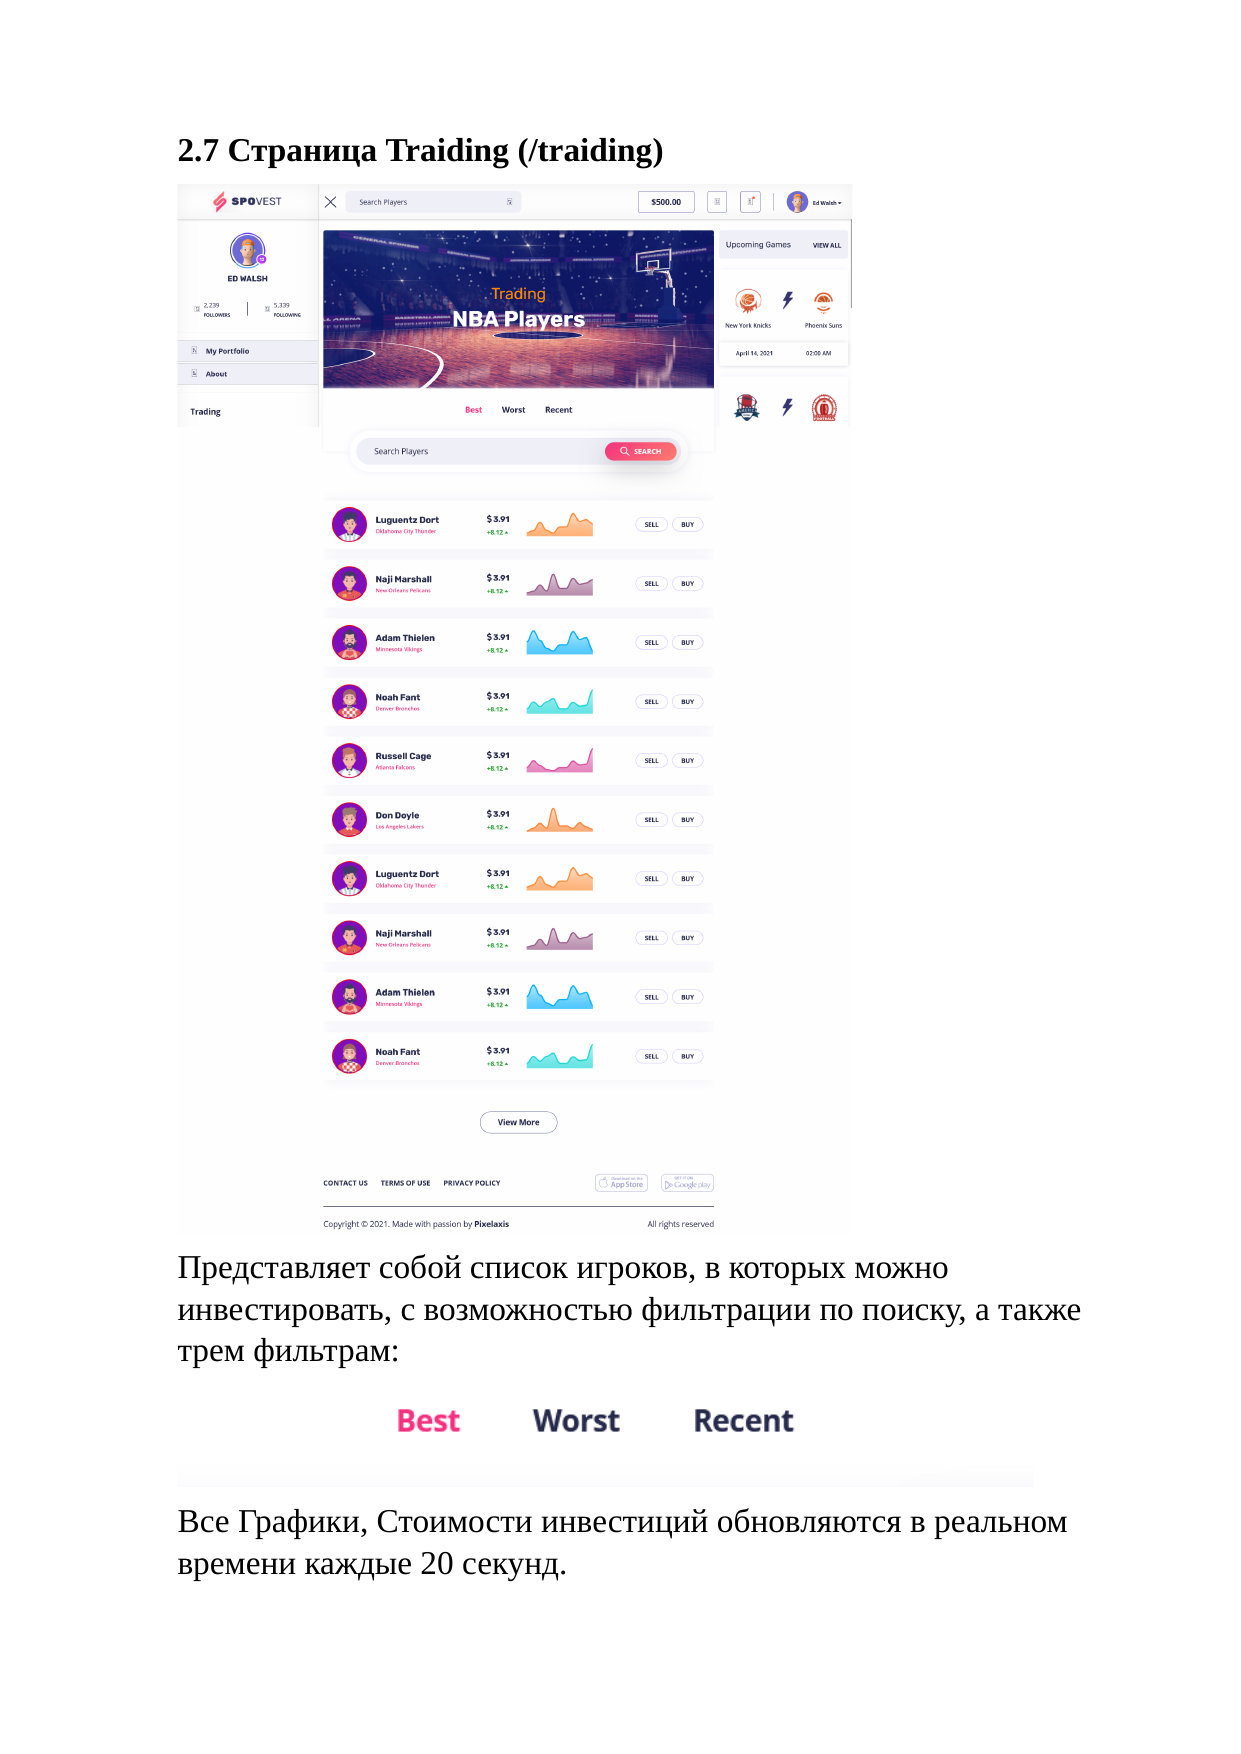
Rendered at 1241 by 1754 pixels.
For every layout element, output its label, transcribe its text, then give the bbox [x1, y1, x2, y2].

picture [177, 1371, 1034, 1487]
picture [177, 184, 853, 1234]
text Все Графики, Стоимости инвестиций обновляются в реальном времени каждые 20 секунд. [177, 1502, 1152, 1581]
text 2.7 Страница Traiding (/traiding) [177, 131, 1152, 169]
